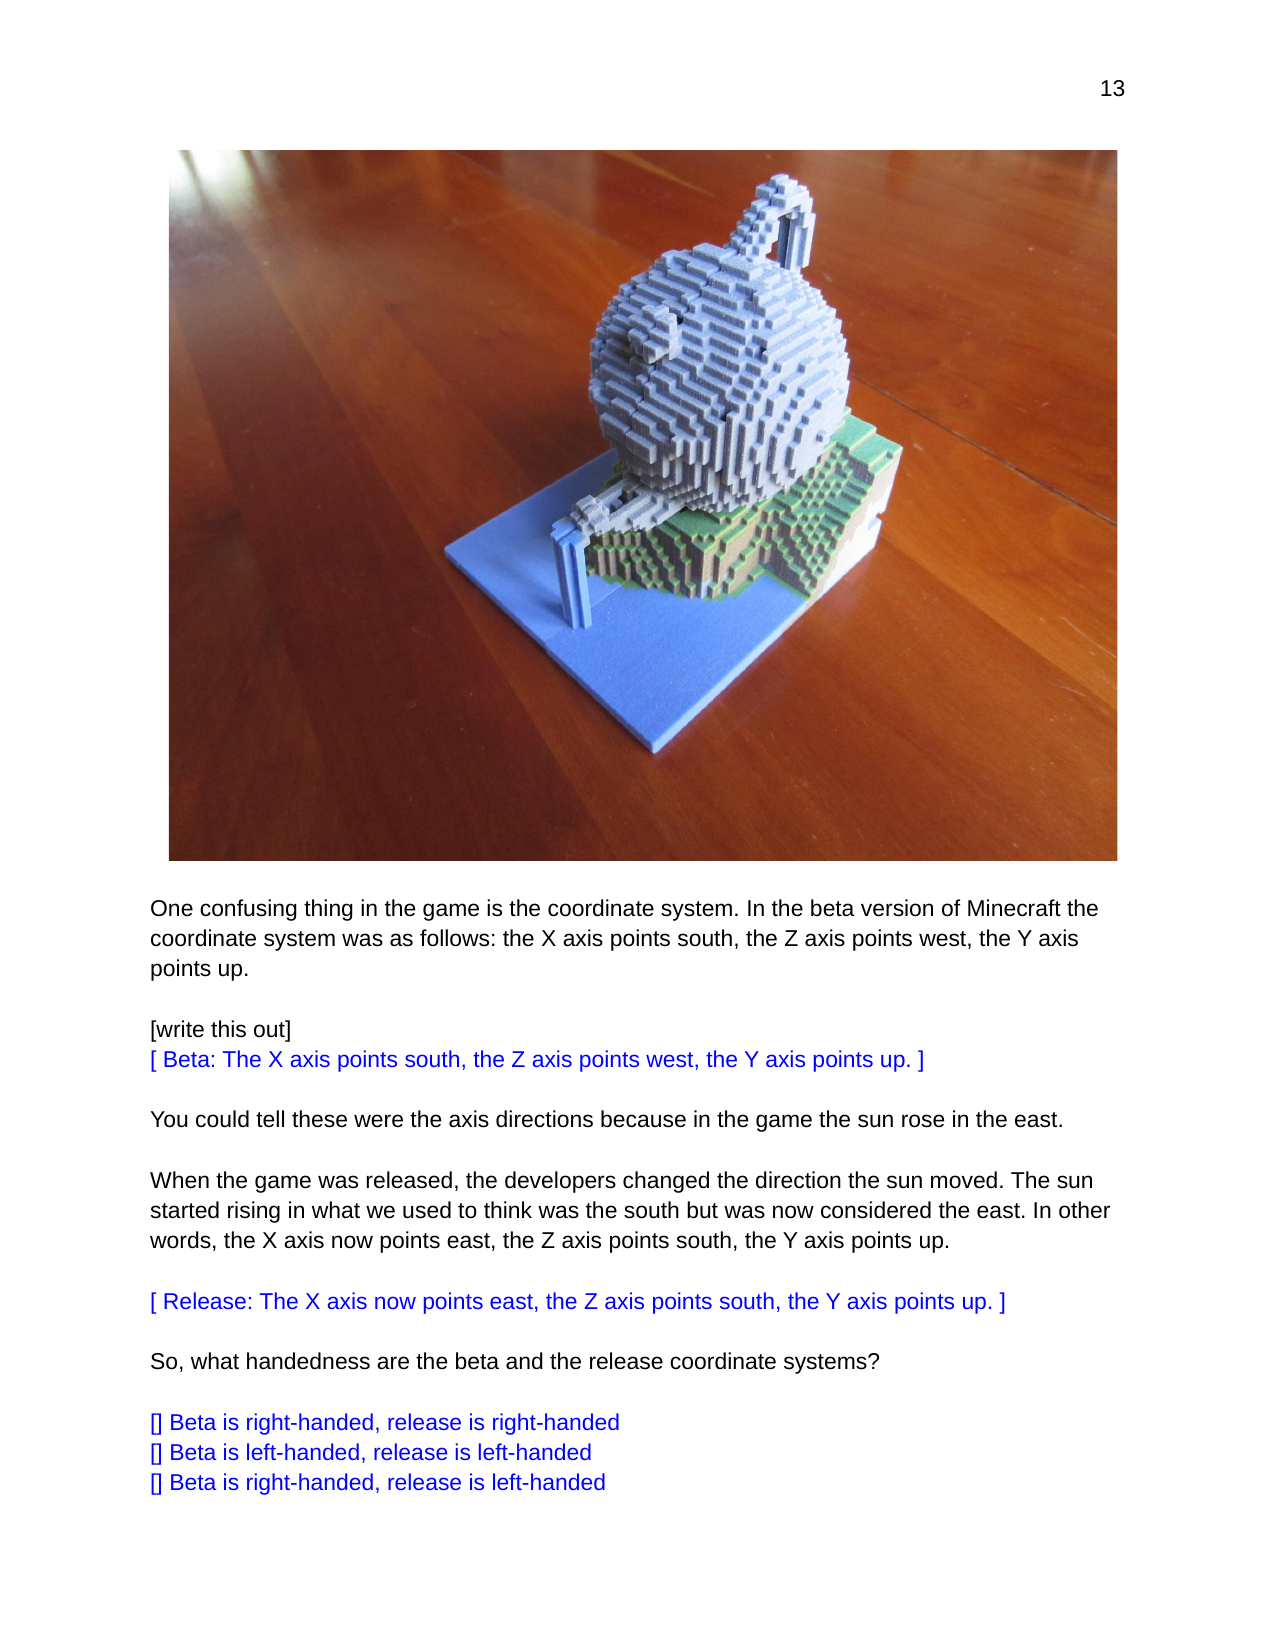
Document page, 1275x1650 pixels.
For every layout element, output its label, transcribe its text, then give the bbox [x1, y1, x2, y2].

text [ Release: The X axis now points east, the Z axis points south, the Y axis points up. ] [150, 1288, 1125, 1314]
text You could tell these were the axis directions because in the game the sun rose in the east. [150, 1106, 1125, 1133]
text So, what handedness are the beta and the release coordinate systems? [150, 1348, 1125, 1374]
text [] Beta is right-handed, release is left-handed [150, 1469, 1125, 1495]
text [] Beta is right-handed, release is right-handed [150, 1408, 1125, 1435]
text When the game was released, the developers changed the direction the sun moved. The sun started rising in what we used to think was the south but was now considered the east. In other words, the X axis now points east, the Z axis points south, the Y axis points up. [150, 1167, 1125, 1254]
text [write this out] [150, 1016, 1125, 1042]
text [ Beta: The X axis points south, the Z axis points west, the Y axis points up. ] [150, 1046, 1125, 1072]
text One confusing thing in the game is the coordinate system. In the beta version of Minecraft the coordinate system was as follows: the X axis points south, the Z axis points west, the Y axis points up. [150, 895, 1125, 982]
picture [168, 150, 1118, 861]
text [] Beta is left-handed, release is left-handed [150, 1439, 1125, 1465]
